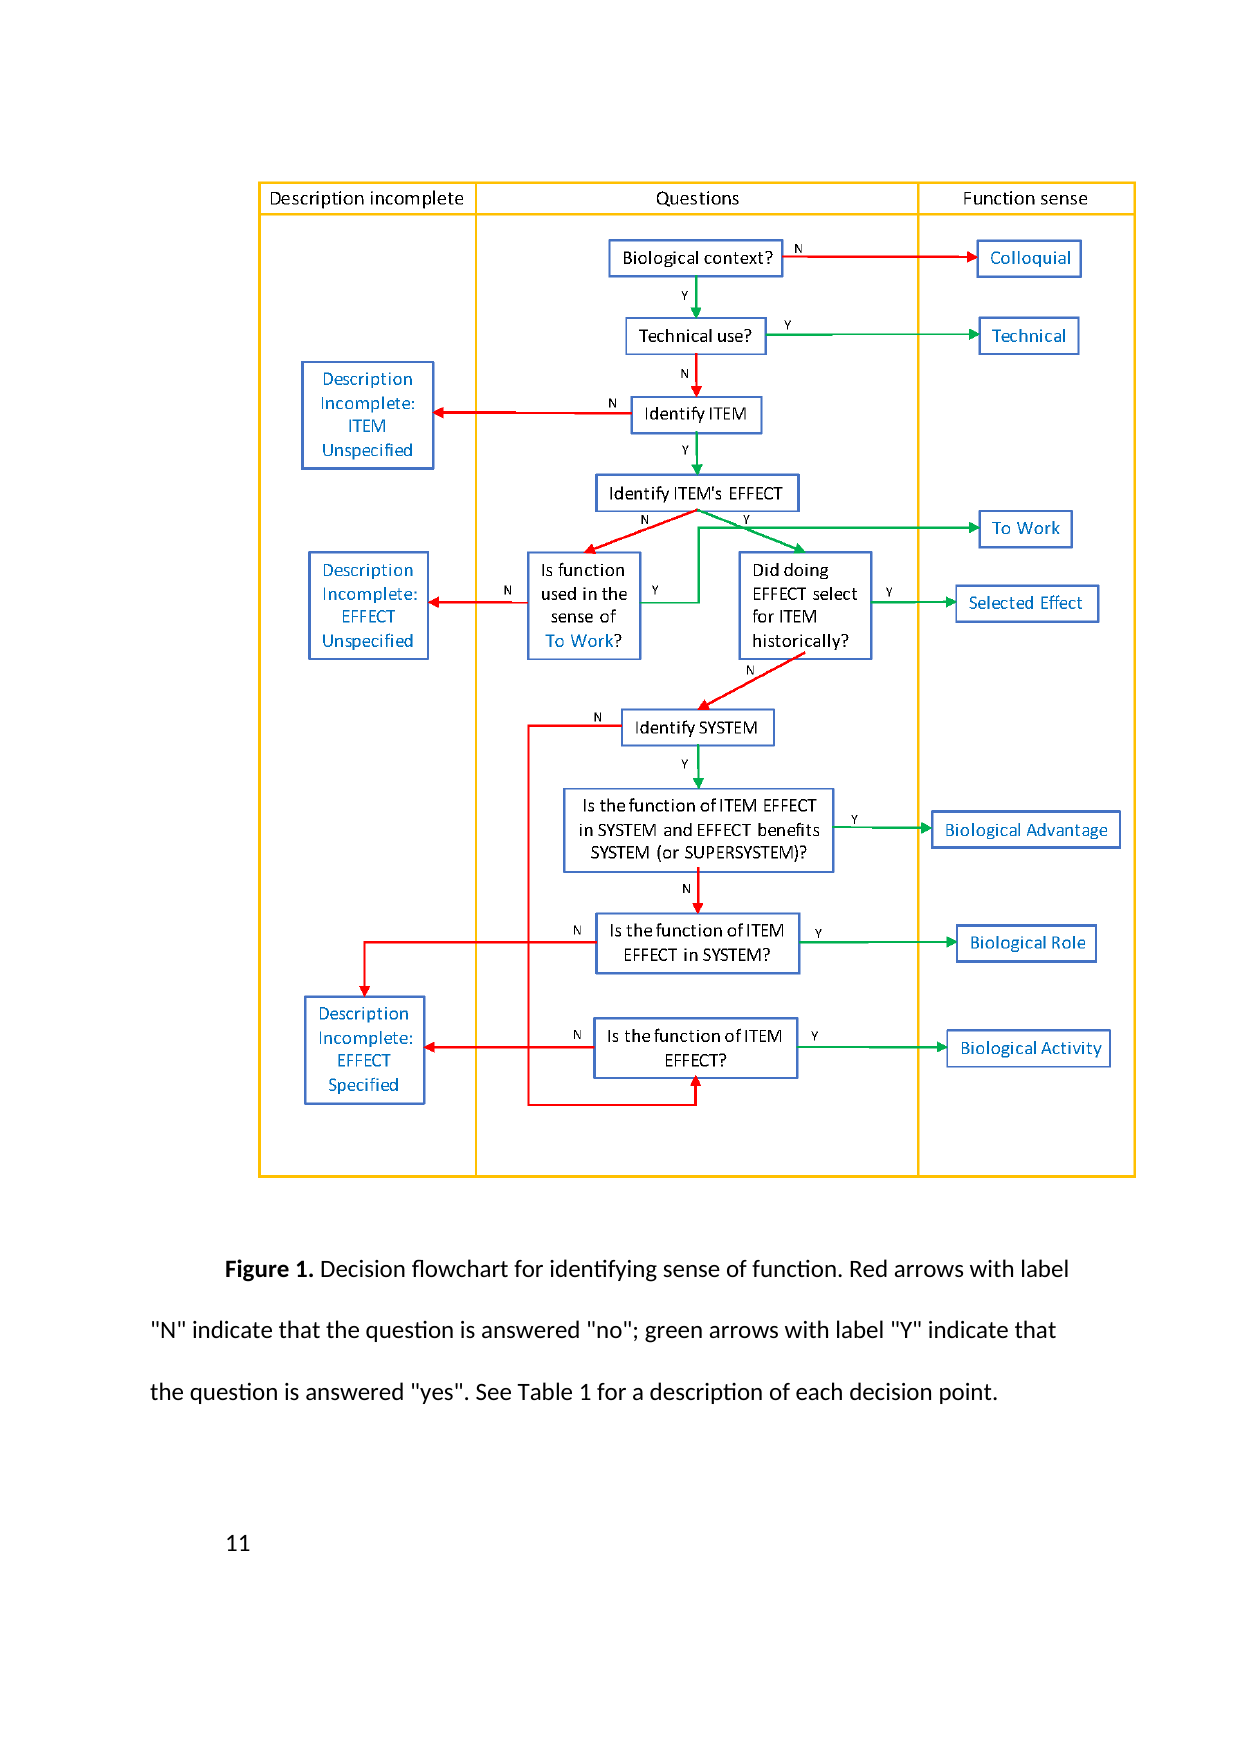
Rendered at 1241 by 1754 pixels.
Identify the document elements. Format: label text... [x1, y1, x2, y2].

text Figure 1. Decision flowchart for identifying sense of function. Red arrows with label "N" indicate that the question is answered "no"; green arrows with label "Y" indicate that the question is answered "yes". See Table 1 for a description of each decision point. [150, 1253, 1090, 1406]
picture [225, 150, 1166, 1207]
